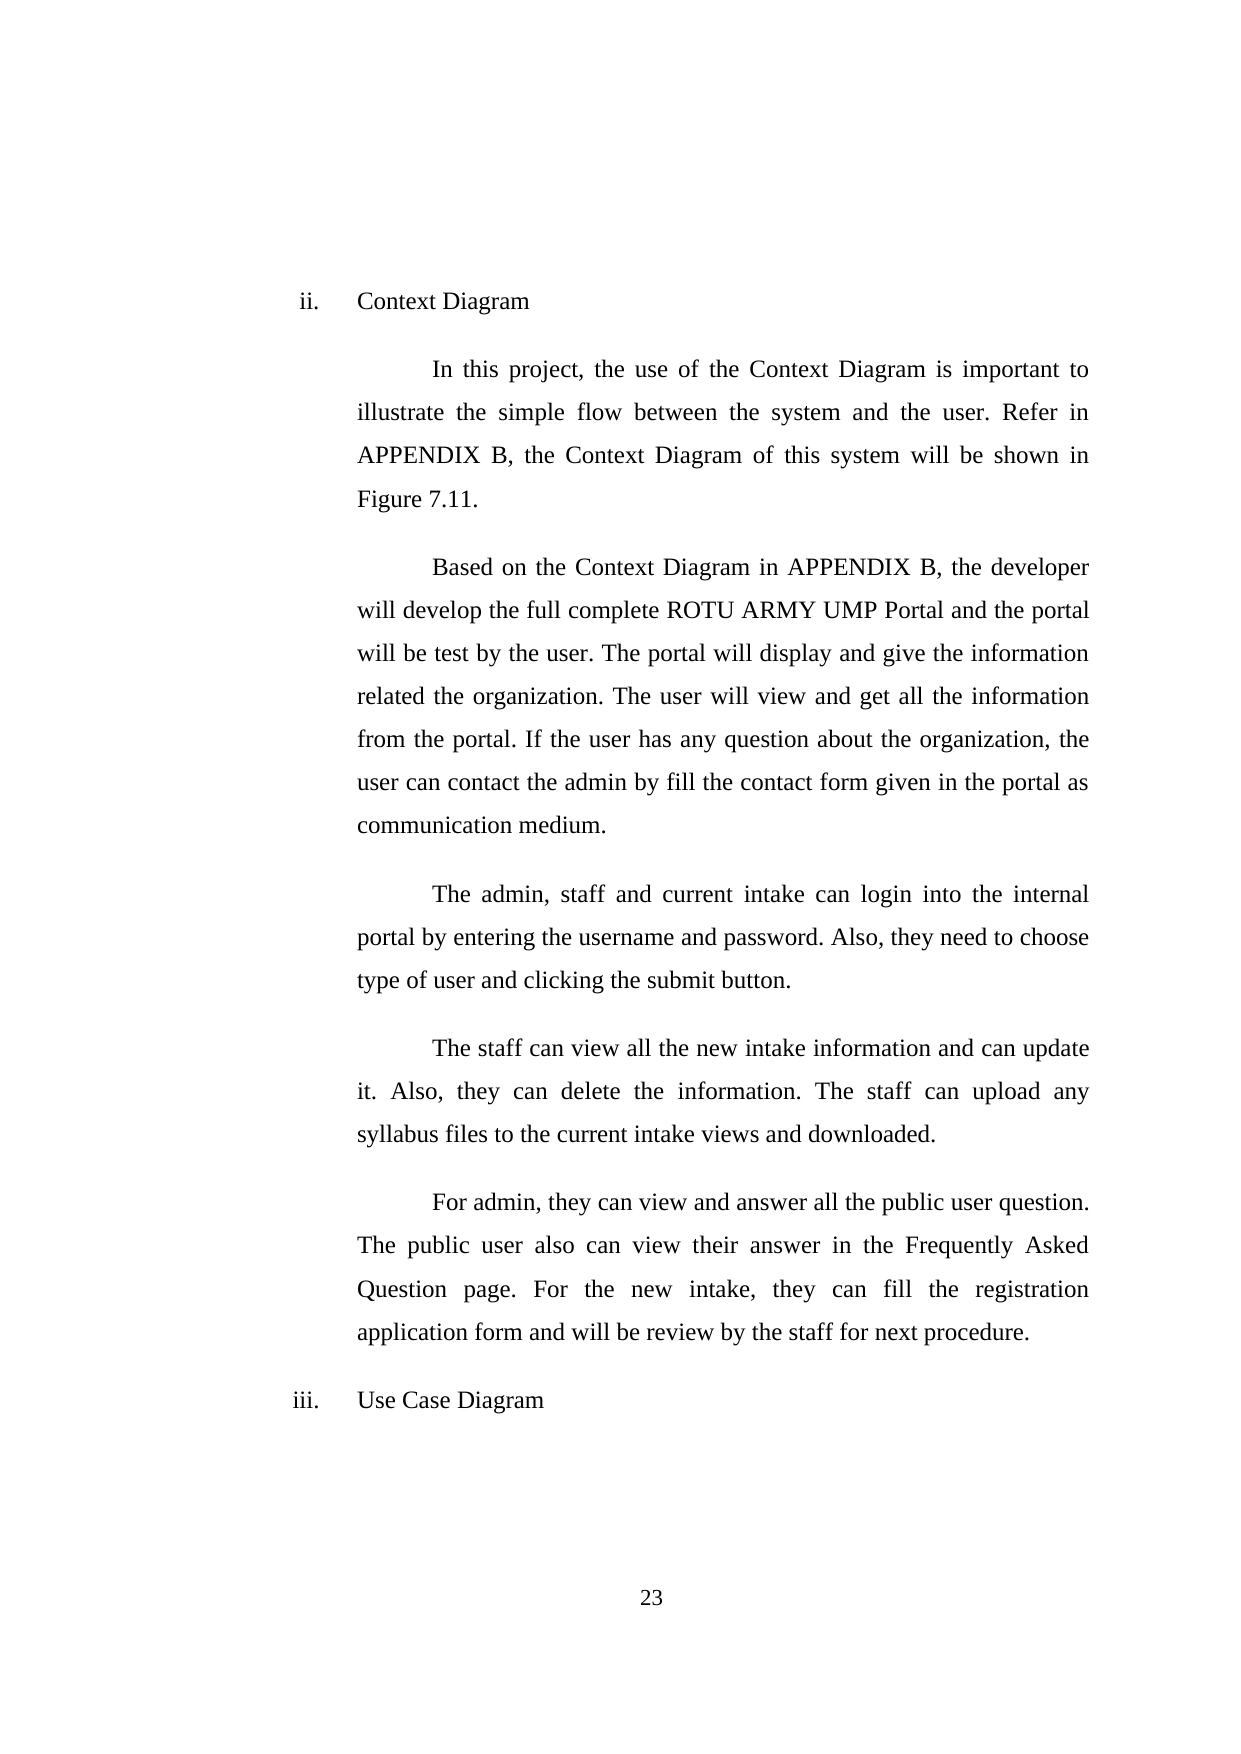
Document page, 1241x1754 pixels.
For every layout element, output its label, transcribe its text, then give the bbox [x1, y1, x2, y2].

list The admin, staff and current intake can login into the internal portal by entering the username and password. Also, they need to choose type of user and clicking the submit button. [357, 879, 1090, 994]
list In this project, the use of the Context Diagram is important to illustrate the simple flow between the system and the user. Refer in APPENDIX B, the Context Diagram of this system will be shown in Figure 7.11. [357, 354, 1090, 512]
text Context Diagram [319, 286, 1090, 315]
list Based on the Context Diagram in APPENDIX B, the developer will develop the full complete ROTU ARMY UMP Portal and the portal will be test by the user. The portal will display and give the information related the organization. The user will view and get all the information from the portal. If the user has any question about the organization, the user can contact the admin by fill the contact form given in the portal as communication medium. [357, 552, 1090, 839]
list The staff can view all the new intake information and can update it. Also, they can delete the information. The staff can upload any syllabus files to the current intake views and downloaded. [357, 1033, 1090, 1148]
list For admin, they can view and answer all the public user question. The public user also can view their answer in the Frequently Asked Question page. For the new intake, they can fill the registration application form and will be review by the staff for next procedure. [357, 1187, 1090, 1346]
text Use Case Diagram [319, 1385, 1090, 1414]
